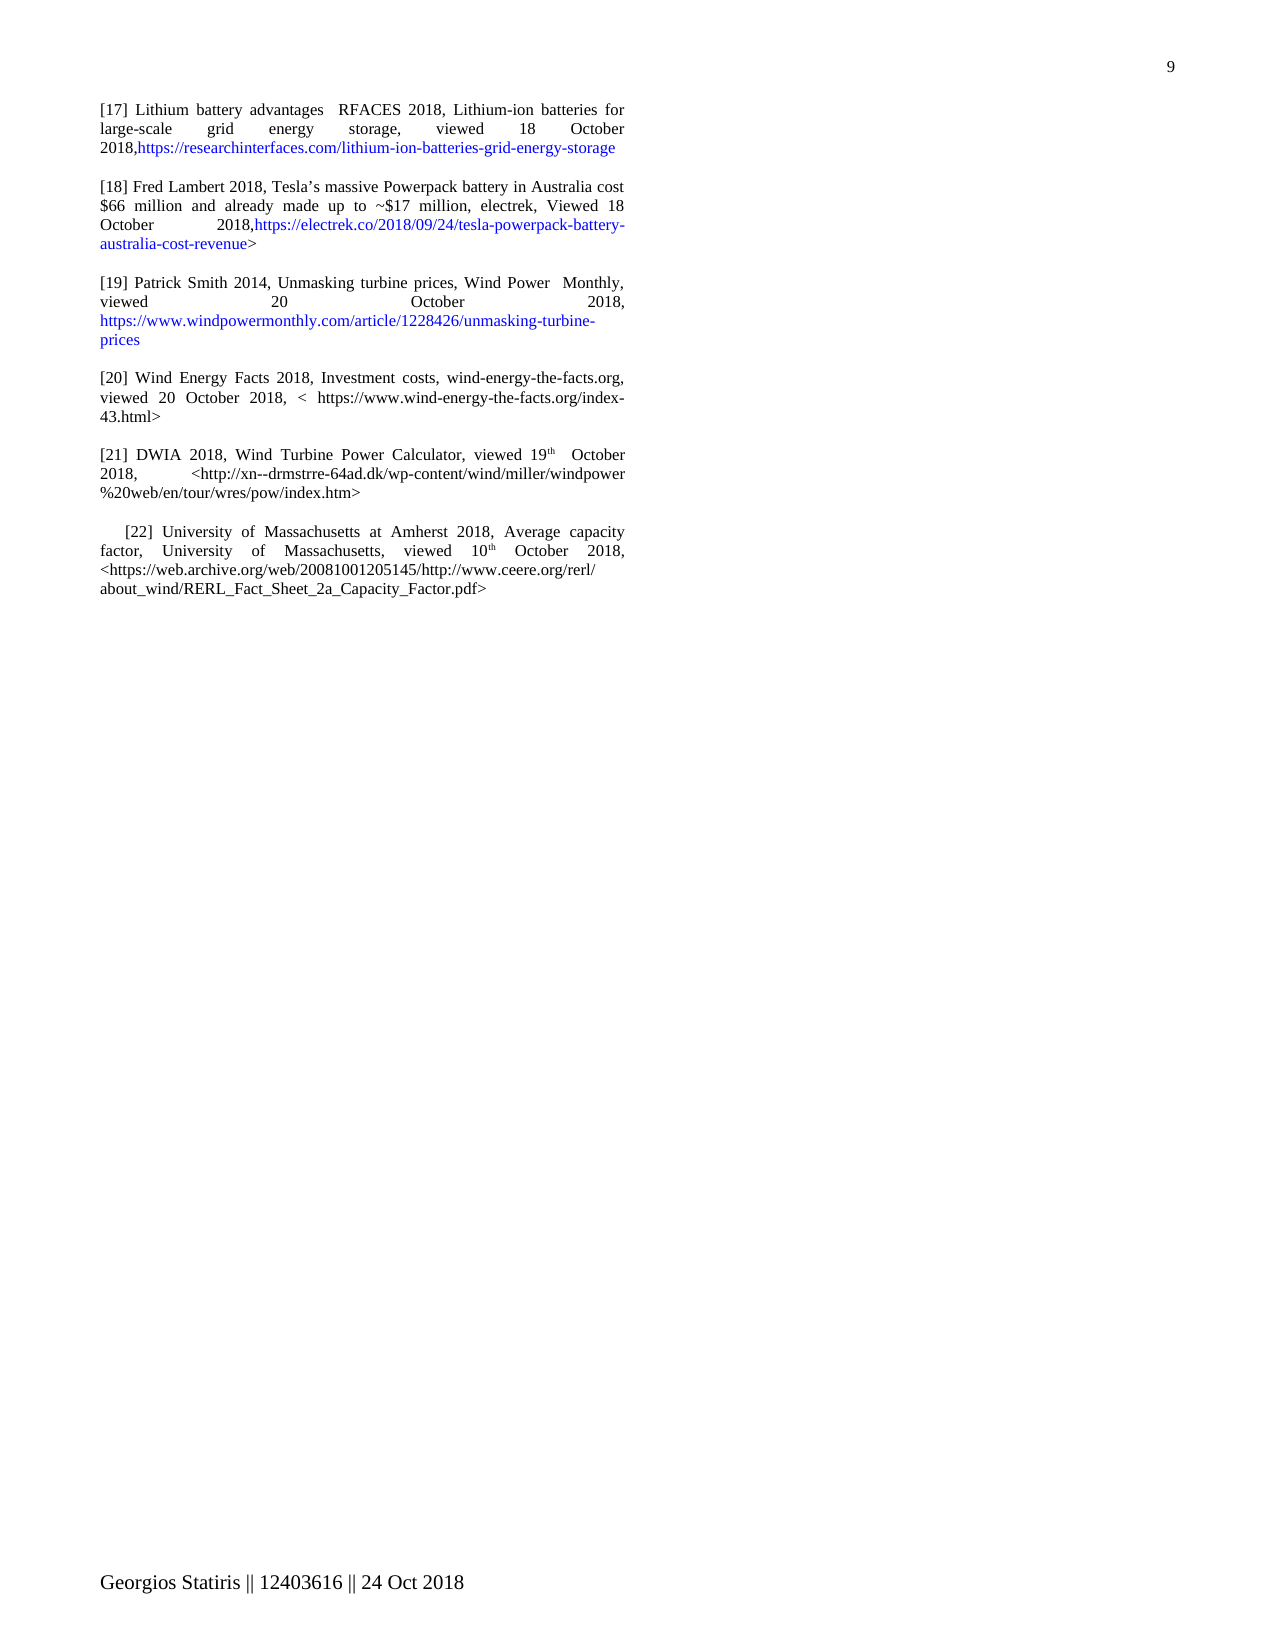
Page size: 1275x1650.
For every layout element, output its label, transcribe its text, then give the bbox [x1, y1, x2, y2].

text [20] Wind Energy Facts 2018, Investment costs, wind-energy-the-facts.org, viewed 20 October 2018, < https://www.wind-energy-the-facts.org/index-43.html> [100, 119, 625, 177]
text [22] University of Massachusetts at Amherst 2018, Average capacity factor, University of Massachusetts, viewed 10th October 2018, <https://web.archive.org/web/20081001205145/http://www.ceere.org/rerl/about_wind/RERL_Fact_Sheet_2a_Capacity_Factor.pdf> [100, 272, 625, 349]
text [21] DWIA 2018, Wind Turbine Power Calculator, viewed 19th October 2018, <http://xn--drmstrre-64ad.dk/wp-content/wind/miller/windpower%20web/en/tour/wres/pow/index.htm> [100, 196, 625, 253]
